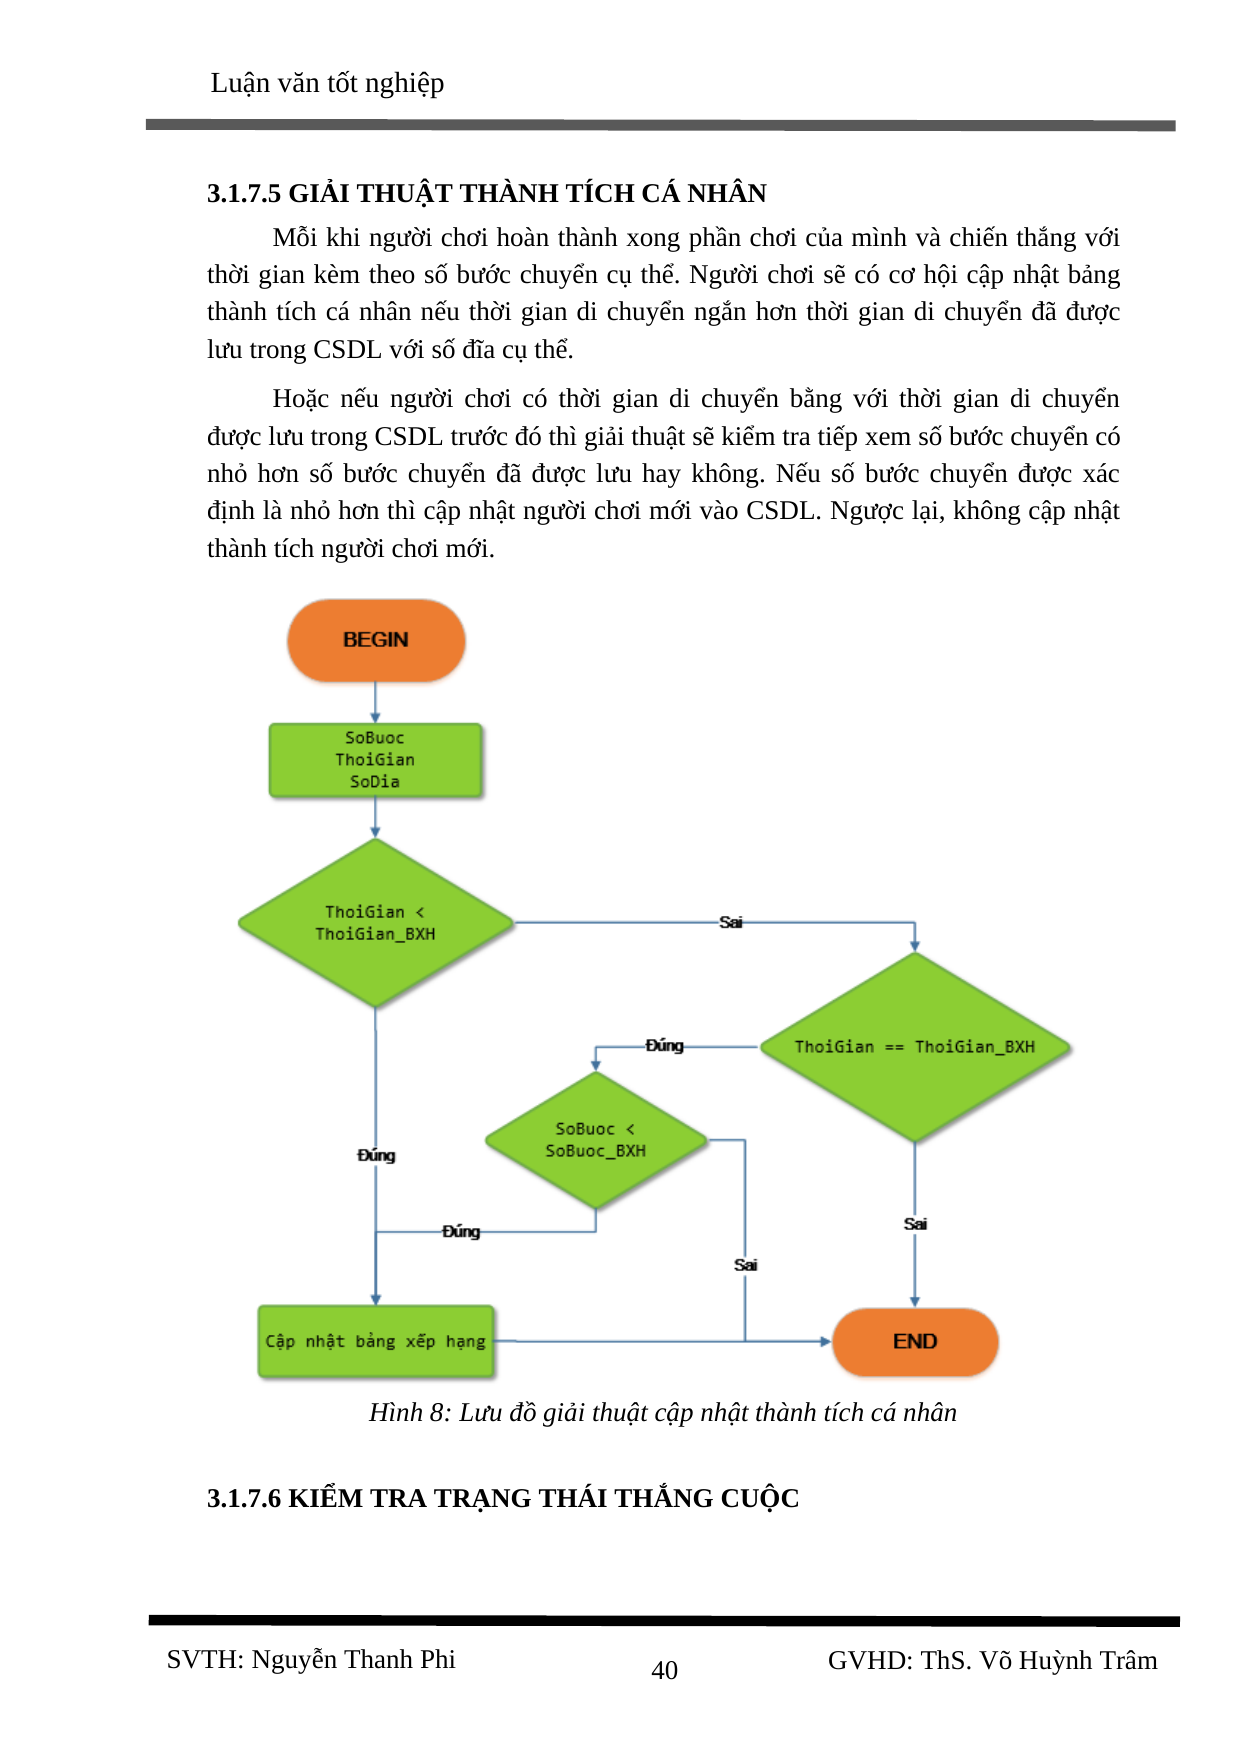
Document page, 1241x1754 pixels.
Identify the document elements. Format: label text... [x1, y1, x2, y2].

subtitle 3.1.7.5 GIẢI THUẬT THÀNH TÍCH CÁ NHÂN [207, 177, 1122, 208]
picture [206, 581, 1123, 1397]
text Mỗi khi người chơi hoàn thành xong phần chơi của mình và chiến thắng với thời gian kèm theo số bước chuyển cụ thể. Người chơi sẽ có cơ hội cập nhật bảng thành tích cá nhân nếu thời gian di chuyển ngắn hơn thời gian di chuyển đã được lưu trong CSDL với số đĩa cụ thể. [207, 221, 1122, 364]
subtitle 3.1.7.6 KIỂM TRA TRẠNG THÁI THẮNG CUỘC [207, 1482, 1122, 1513]
text Hình 8: Lưu đồ giải thuật cập nhật thành tích cá nhân [207, 1397, 1122, 1427]
text Hoặc nếu người chơi có thời gian di chuyển bằng với thời gian di chuyển được lưu trong CSDL trước đó thì giải thuật sẽ kiểm tra tiếp xem số bước chuyển có nhỏ hơn số bước chuyển đã được lưu hay không. Nếu số bước chuyển được xác định là nhỏ hơn thì cập nhật người chơi mới vào CSDL. Ngược lại, không cập nhật thành tích người chơi mới. [207, 382, 1122, 563]
